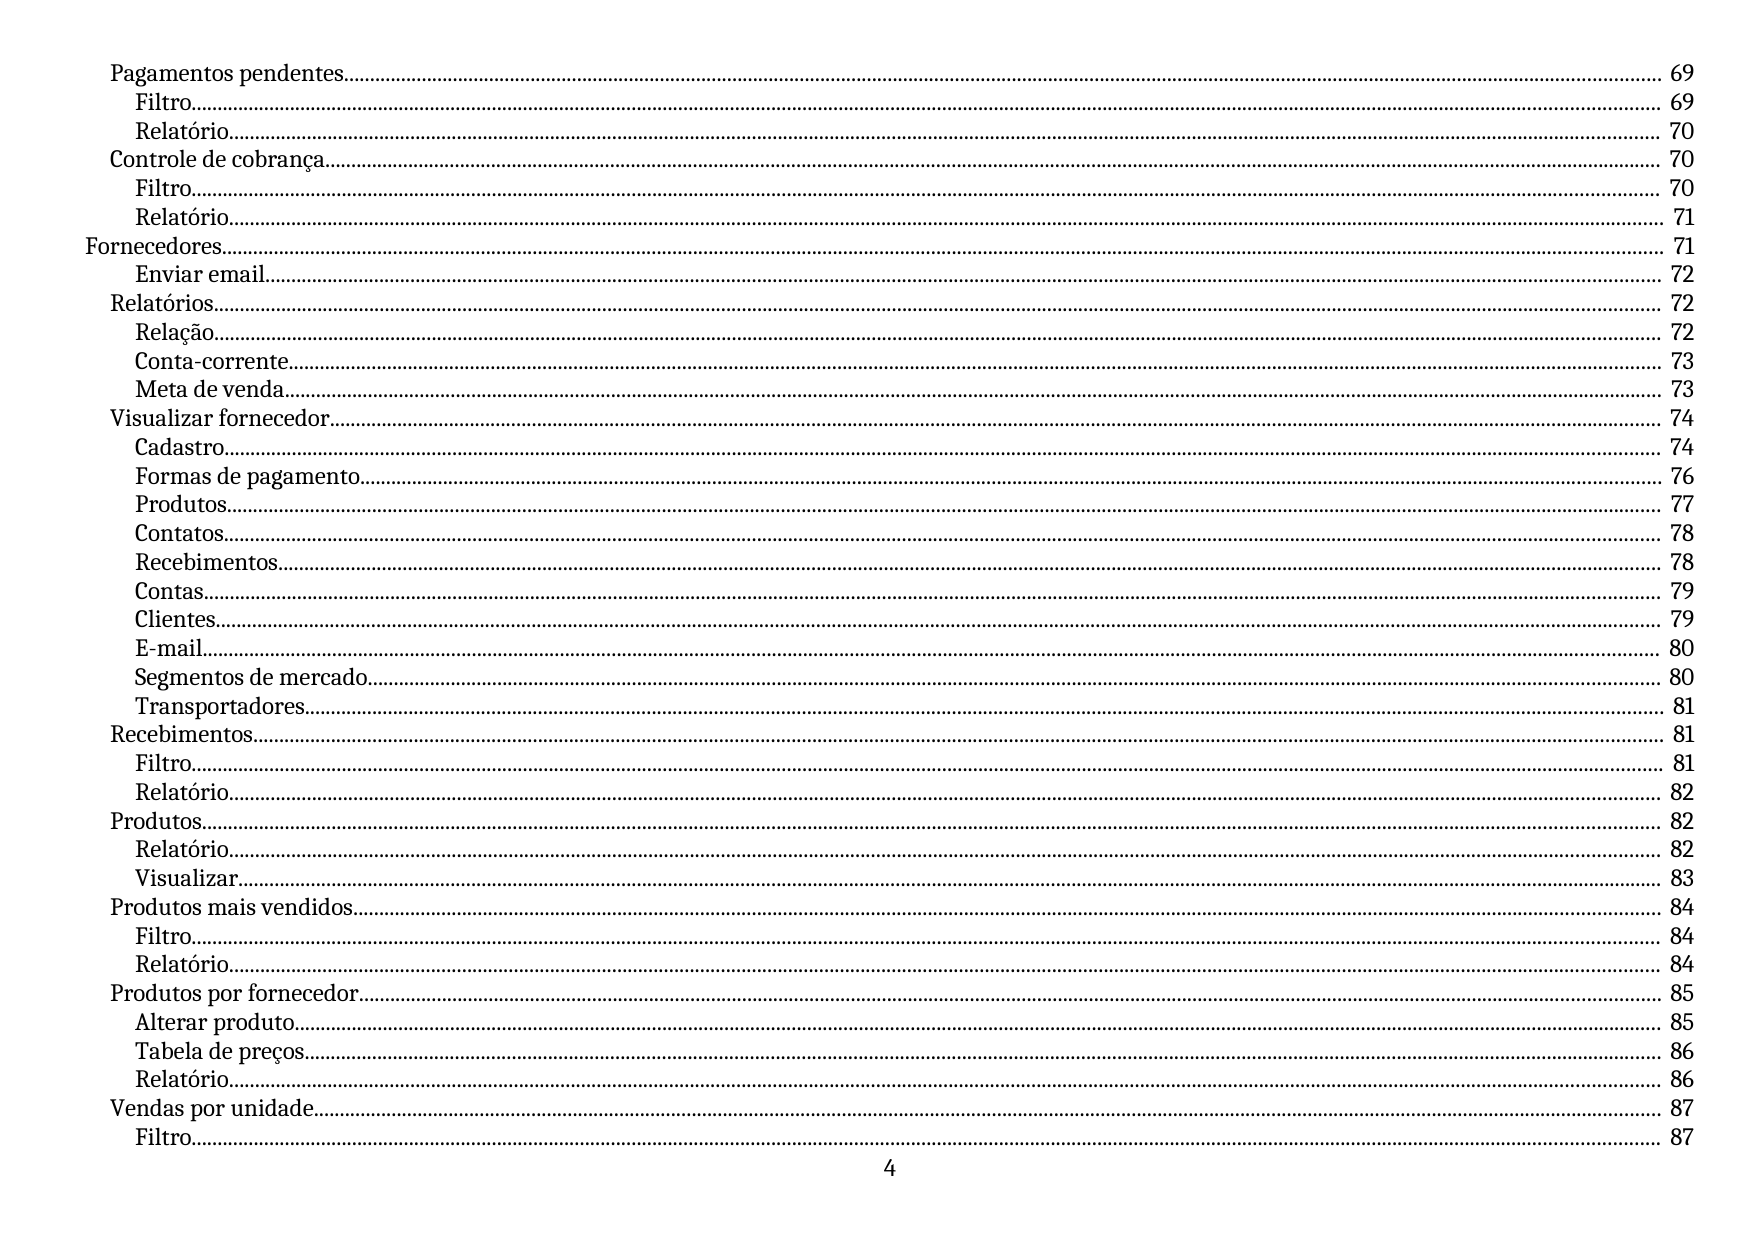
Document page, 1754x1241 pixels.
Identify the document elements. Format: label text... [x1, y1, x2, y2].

text Enviar email 72 [135, 260, 1695, 289]
text Recebimentos 81 [110, 720, 1695, 749]
text Visualizar fornecedor 74 [110, 404, 1695, 433]
text Filtro 70 [135, 174, 1695, 203]
text Tabela de preços 86 [135, 1037, 1695, 1065]
text E-mail 80 [135, 634, 1695, 663]
text Pagamentos pendentes 69 [110, 59, 1695, 88]
text Contatos 78 [135, 519, 1695, 548]
text Transportadores 81 [135, 692, 1695, 720]
text Filtro 69 [135, 88, 1695, 117]
text Relatório 84 [135, 950, 1695, 979]
text Controle de cobrança 70 [110, 145, 1695, 174]
text Relação 72 [135, 318, 1695, 347]
text Vendas por unidade 87 [110, 1094, 1695, 1123]
text Relatório 82 [135, 778, 1695, 807]
text Filtro 84 [135, 922, 1695, 950]
text Recebimentos 78 [135, 548, 1695, 577]
text Filtro 87 [135, 1123, 1695, 1152]
text Clientes 79 [135, 605, 1695, 634]
text Fornecedores 71 [85, 232, 1695, 260]
text Alterar produto 85 [135, 1008, 1695, 1037]
text Produtos 82 [110, 807, 1695, 835]
text Meta de venda 73 [135, 375, 1695, 404]
text Formas de pagamento 76 [135, 462, 1695, 490]
text Visualizar 83 [135, 864, 1695, 893]
text Relatório 82 [135, 835, 1695, 864]
text Relatório 86 [135, 1065, 1695, 1094]
text Produtos mais vendidos 84 [110, 893, 1695, 922]
text Produtos 77 [135, 490, 1695, 519]
text Cadastro 74 [135, 433, 1695, 462]
text Relatórios 72 [110, 289, 1695, 318]
text Relatório 71 [135, 203, 1695, 232]
text Segmentos de mercado 80 [135, 663, 1695, 692]
text Conta-corrente 73 [135, 347, 1695, 375]
text Relatório 70 [135, 117, 1695, 145]
text Produtos por fornecedor 85 [110, 979, 1695, 1008]
text Contas 79 [135, 577, 1695, 605]
text Filtro 81 [135, 749, 1695, 778]
